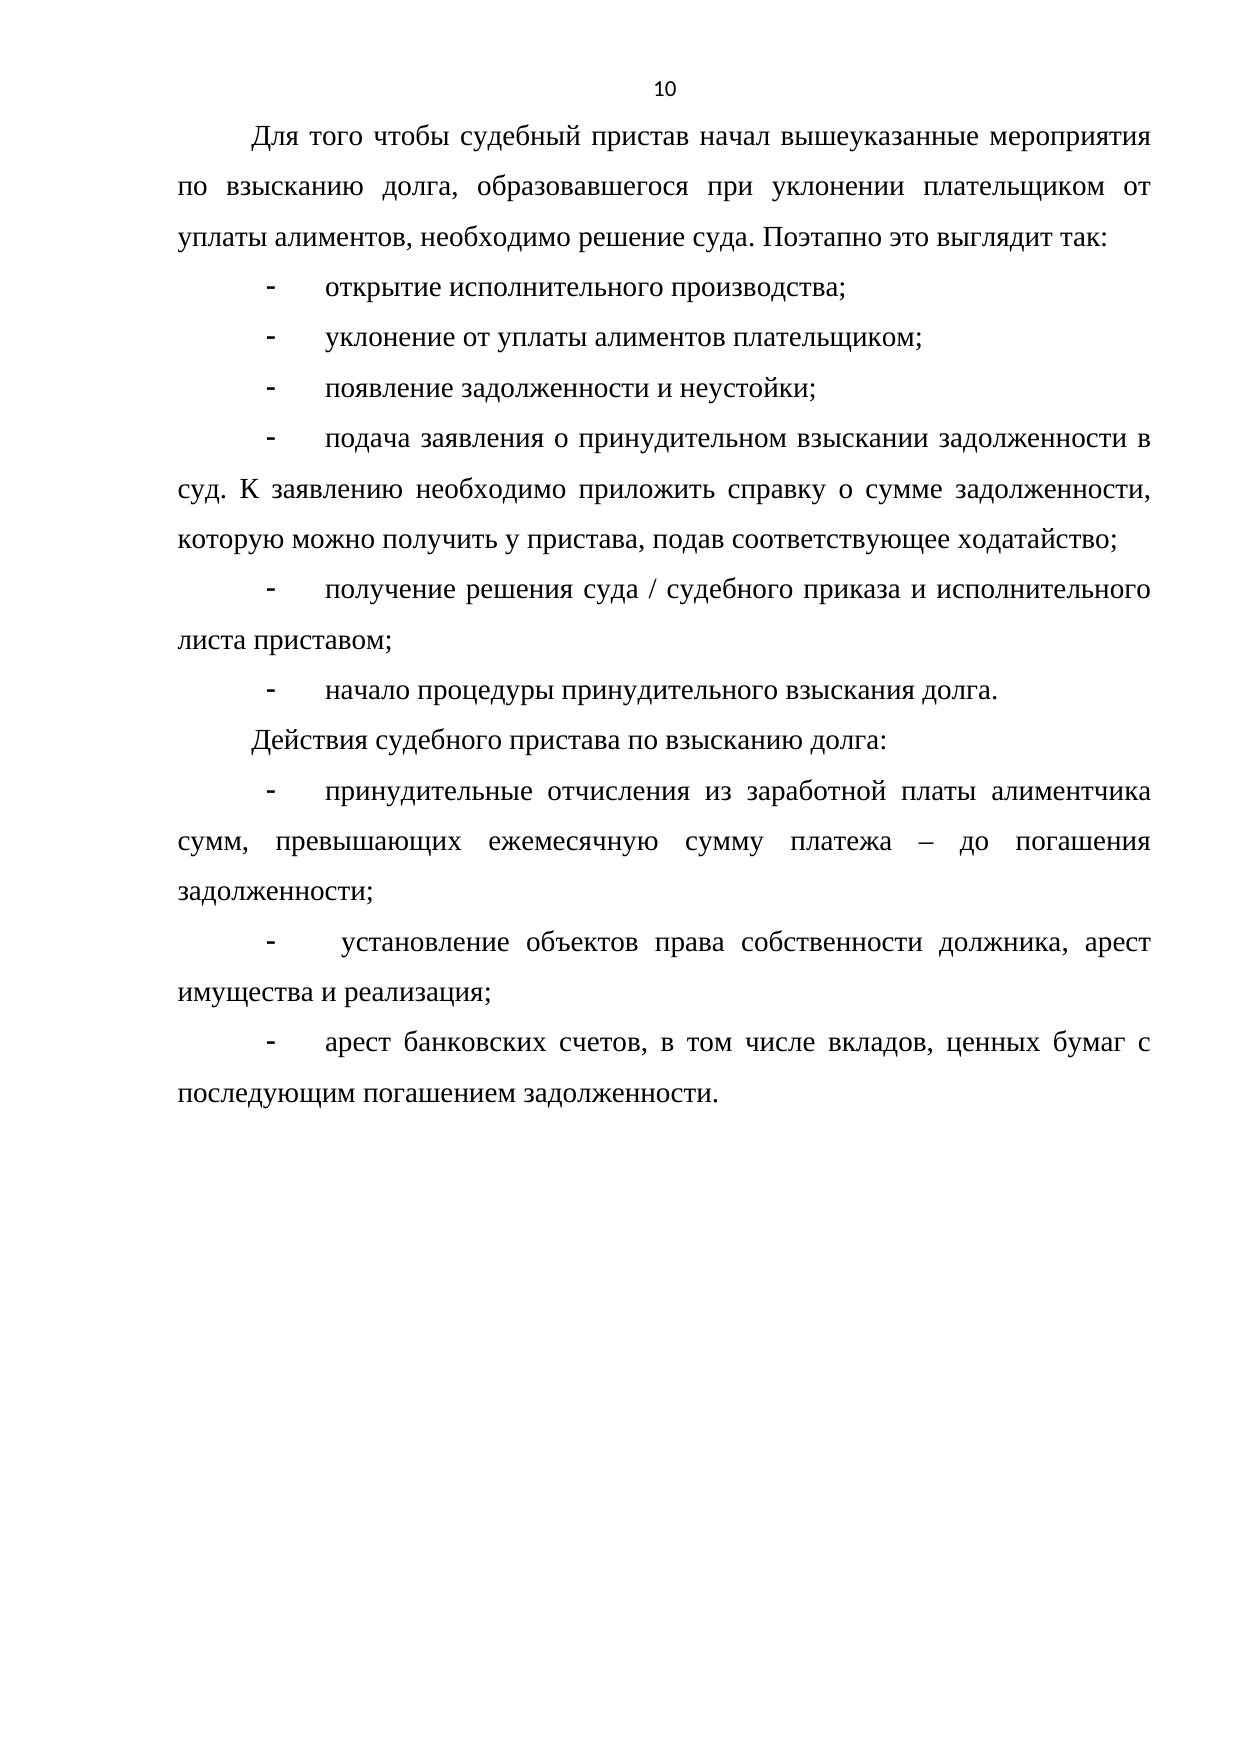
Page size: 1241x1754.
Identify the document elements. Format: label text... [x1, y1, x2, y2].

list открытие исполнительного производства; [177, 269, 1152, 303]
list арест банковских счетов, в том числе вкладов, ценных бумаг с последующим погашением задолженности. [177, 1024, 1152, 1108]
list получение решения суда / судебного приказа и исполнительного листа приставом; [177, 571, 1152, 655]
list уклонение от уплаты алиментов плательщиком; [177, 319, 1152, 353]
list принудительные отчисления из заработной платы алиментчика сумм, превышающих ежемесячную сумму платежа – до погашения задолженности; [177, 773, 1152, 907]
text Для того чтобы судебный пристав начал вышеуказанные мероприятия по взысканию долга, образовавшегося при уклонении плательщиком от уплаты алиментов, необходимо решение суда. Поэтапно это выглядит так: [177, 118, 1152, 252]
list подача заявления о принудительном взыскании задолженности в суд. К заявлению необходимо приложить справку о сумме задолженности, которую можно получить у пристава, подав соответствующее ходатайство; [177, 420, 1152, 554]
list начало процедуры принудительного взыскания долга. [177, 672, 1152, 706]
text Действия судебного пристава по взысканию долга: [177, 722, 1152, 756]
list установление объектов права собственности должника, арест имущества и реализация; [177, 924, 1152, 1008]
list появление задолженности и неустойки; [177, 370, 1152, 403]
